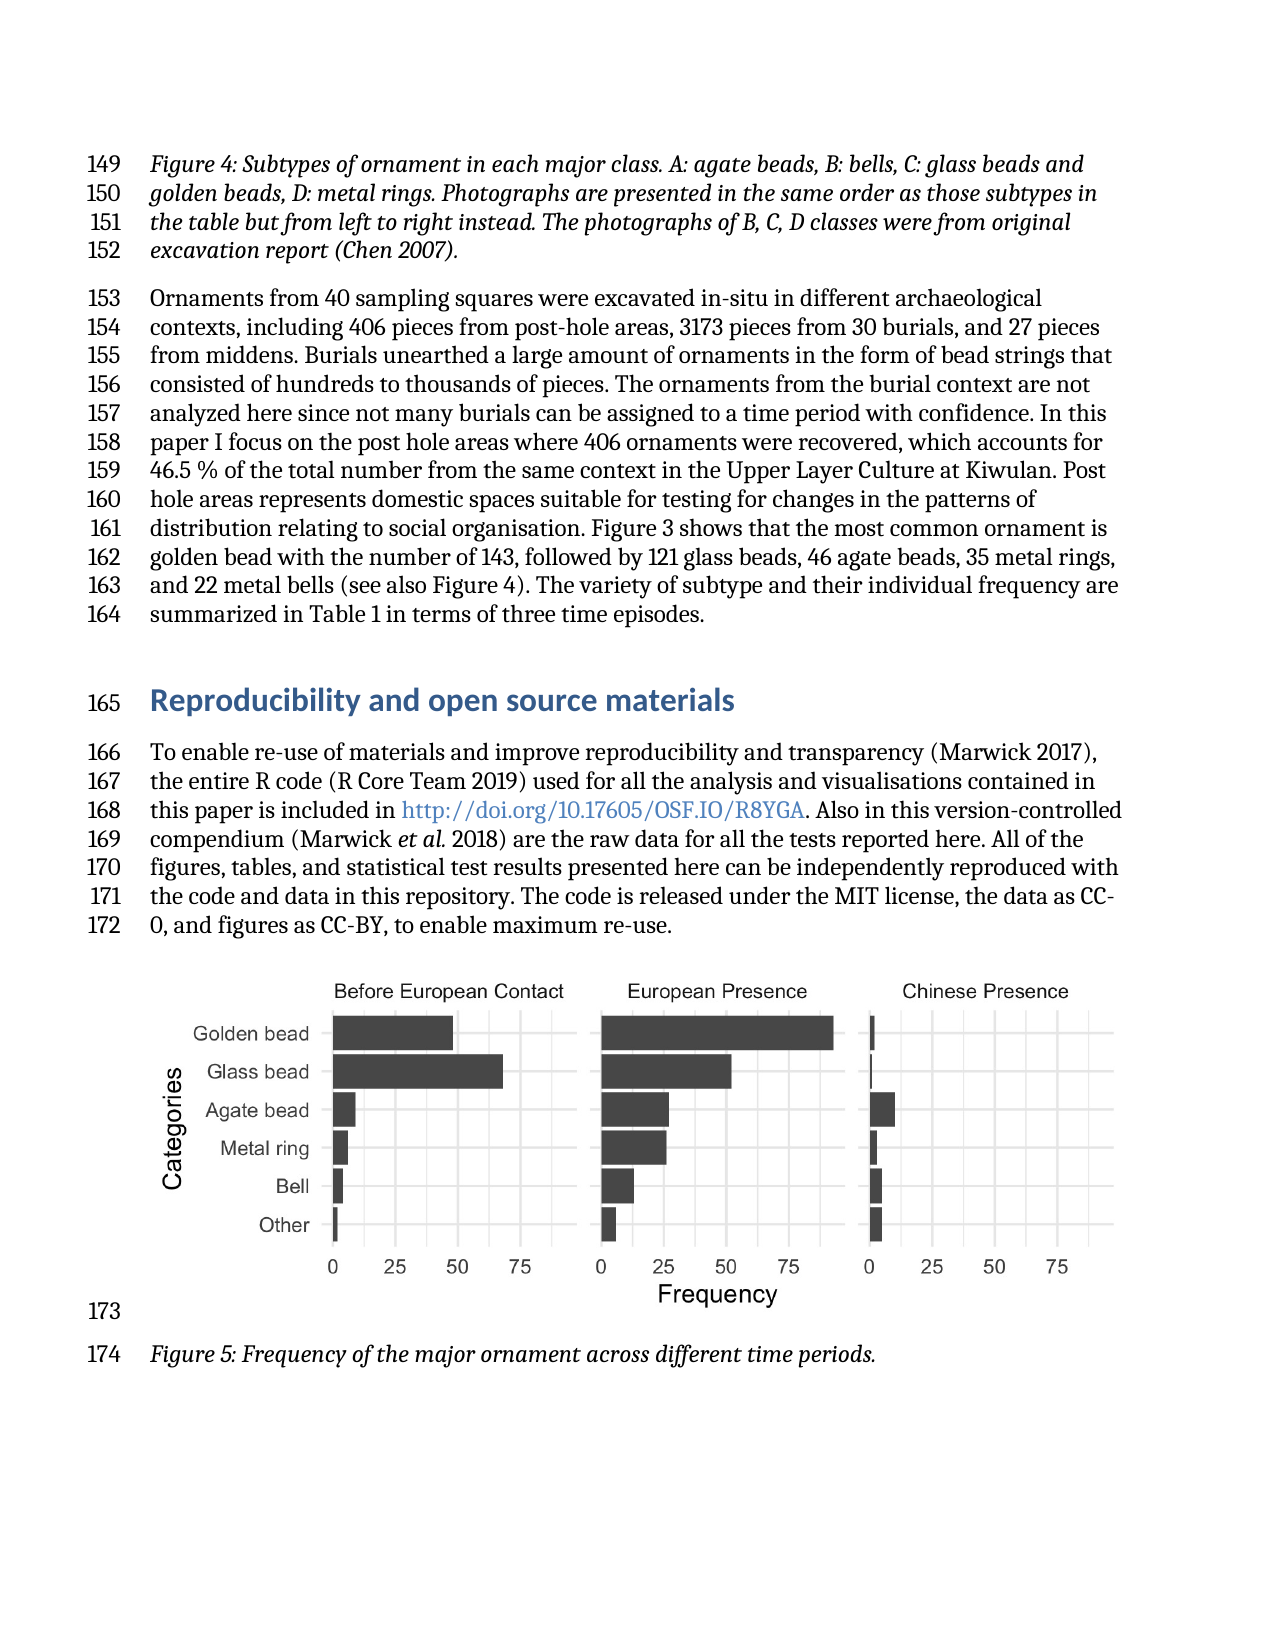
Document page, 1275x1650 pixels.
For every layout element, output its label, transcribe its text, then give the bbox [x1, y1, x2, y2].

subtitle Reproducibility and open source materials [150, 679, 1125, 719]
picture [150, 958, 1125, 1320]
text Figure 5: Frequency of the major ornament across different time periods. [150, 1340, 1125, 1369]
text Ornaments from 40 sampling squares were excavated in-situ in different archaeological contexts, including 406 pieces from post-hole areas, 3173 pieces from 30 burials, and 27 pieces from middens. Burials unearthed a large amount of ornaments in the form of bead strings that consisted of hundreds to thousands of pieces. The ornaments from the burial context are not analyzed here since not many burials can be assigned to a time period with confidence. In this paper I focus on the post hole areas where 406 ornaments were recovered, which accounts for 46.5 % of the total number from the same context in the Upper Layer Culture at Kiwulan. Post hole areas represents domestic spaces suitable for testing for changes in the patterns of distribution relating to social organisation. Figure 3 shows that the most common ornament is golden bead with the number of 143, followed by 121 glass beads, 46 agate beads, 35 metal rings, and 22 metal bells (see also Figure 4). The variety of subtype and their individual frequency are summarized in Table 1 in terms of three time episodes. [150, 284, 1125, 629]
text Figure 4: Subtypes of ornament in each major class. A: agate beads, B: bells, C: glass beads and golden beads, D: metal rings. Photographs are presented in the same order as those subtypes in the table but from left to right instead. The photographs of B, C, D classes were from original excavation report (Chen 2007). [150, 150, 1125, 265]
text To enable re-use of materials and improve reproducibility and transparency (Marwick 2017), the entire R code (R Core Team 2019) used for all the analysis and visualisations contained in this paper is included in http://doi.org/10.17605/OSF.IO/R8YGA. Also in this version-controlled compendium (Marwick et al. 2018) are the raw data for all the tests reported here. All of the figures, tables, and statistical test results presented here can be independently reproduced with the code and data in this repository. The code is released under the MIT license, the data as CC-0, and figures as CC-BY, to enable maximum re-use. [150, 738, 1125, 939]
